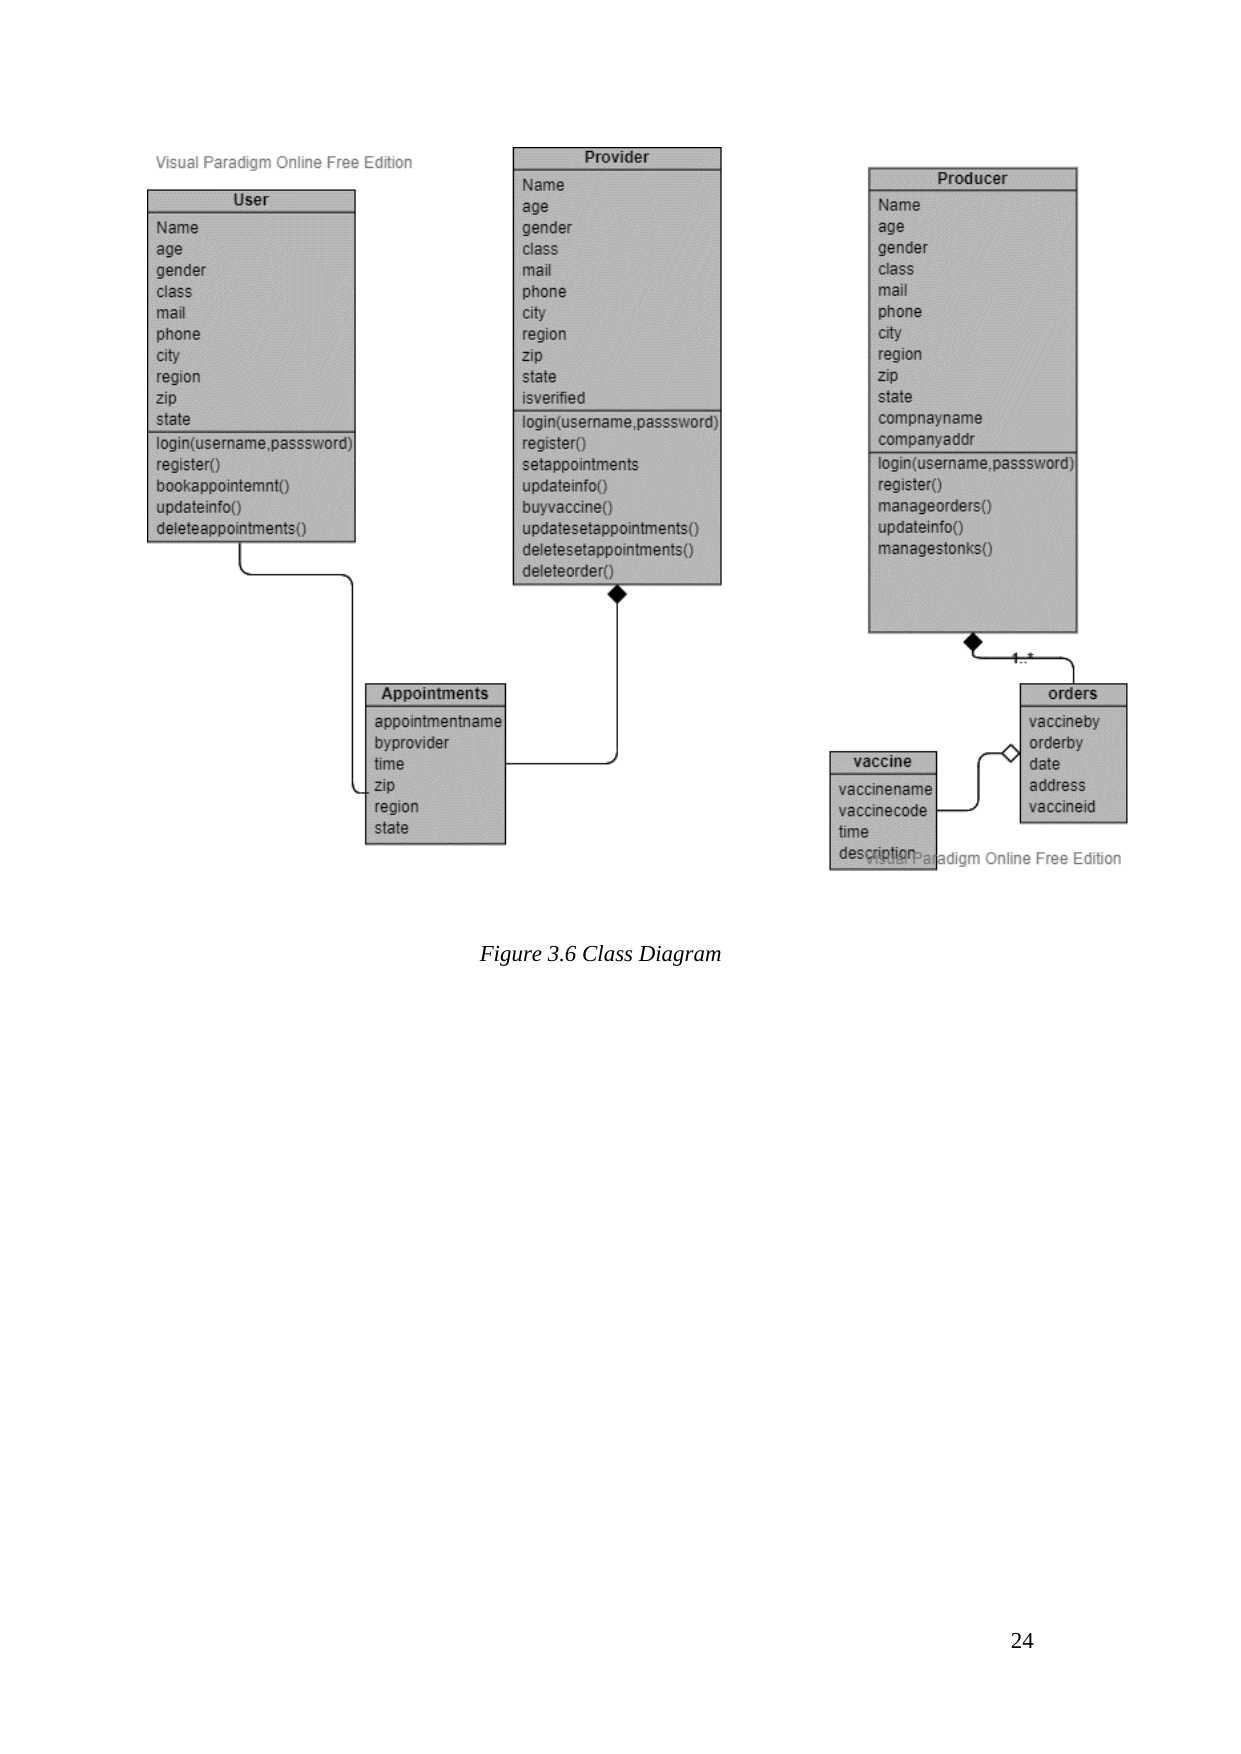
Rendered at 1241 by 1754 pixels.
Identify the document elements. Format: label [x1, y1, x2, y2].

picture [147, 147, 1129, 871]
